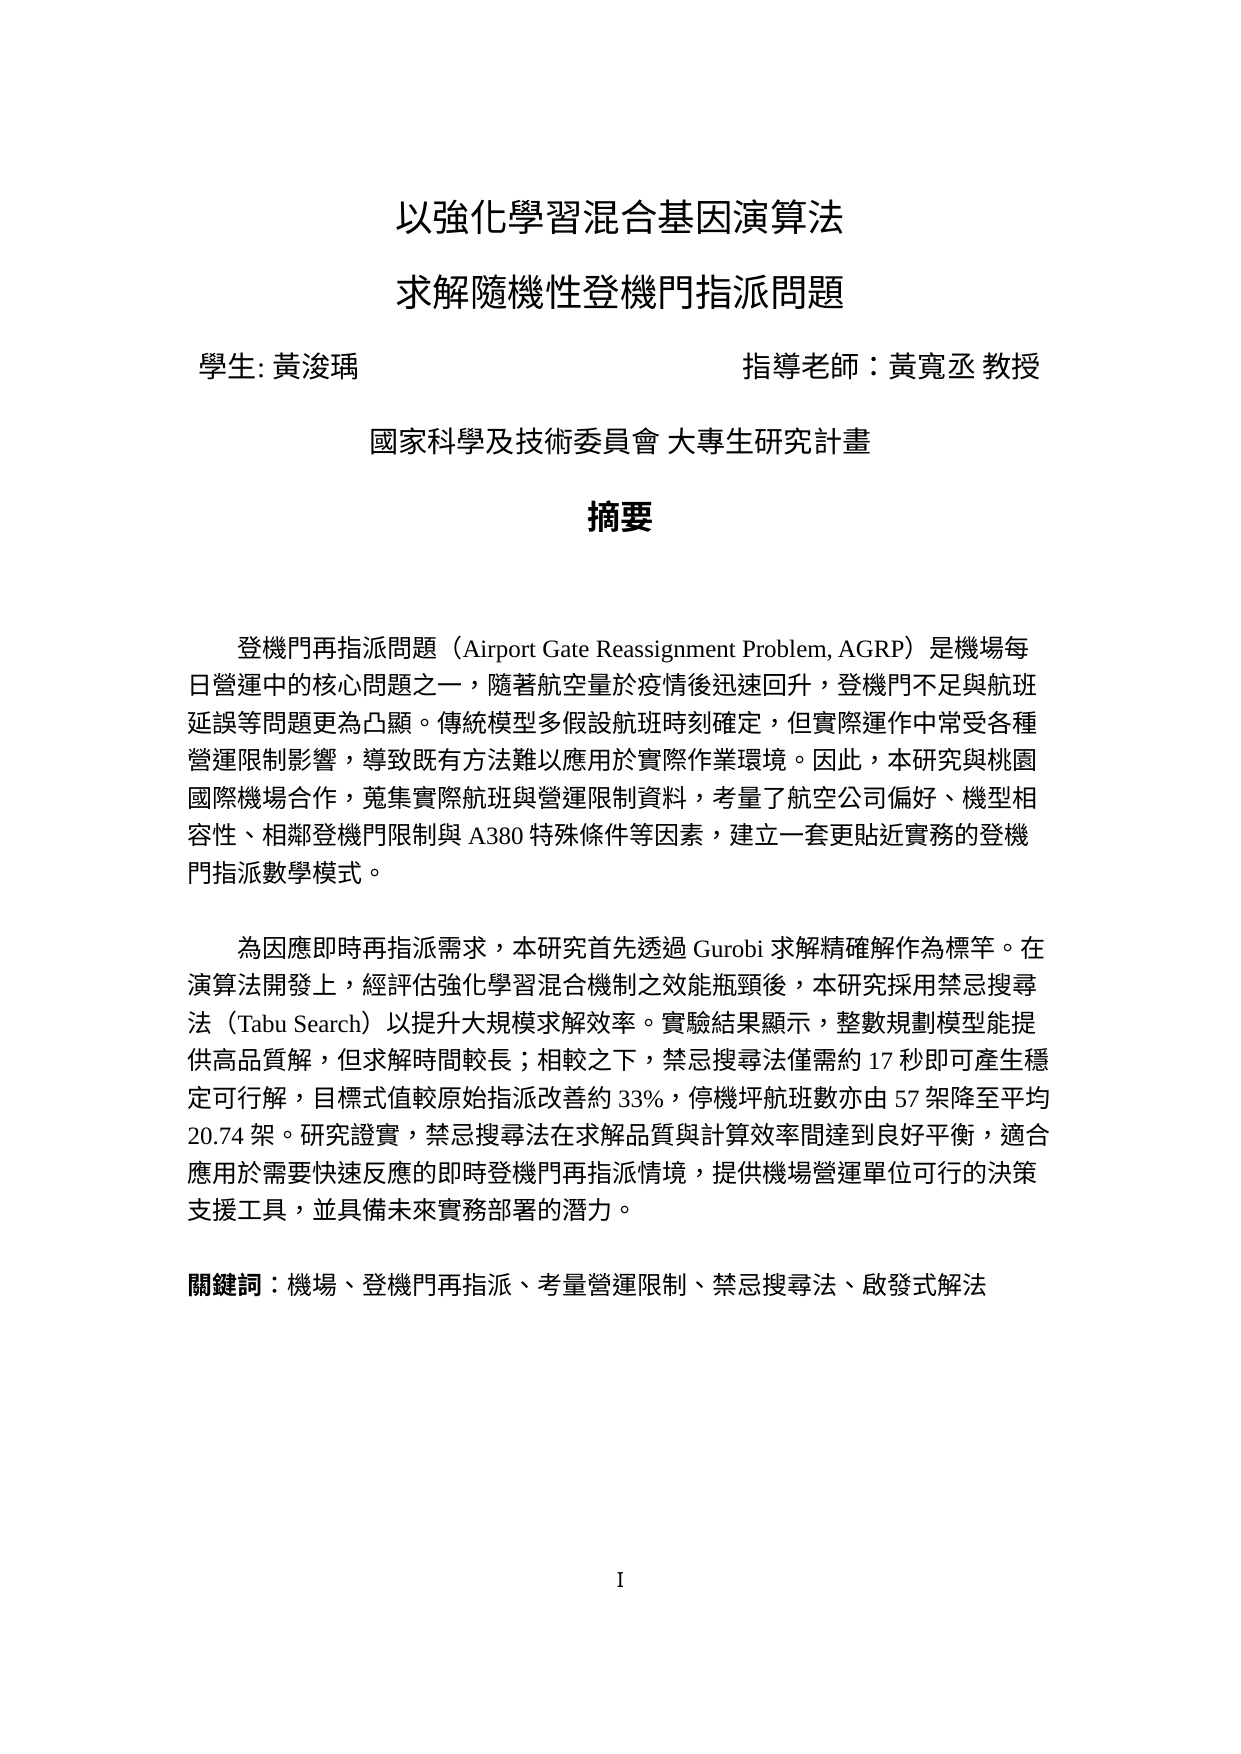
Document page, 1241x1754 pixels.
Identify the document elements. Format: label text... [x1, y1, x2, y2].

text 求解隨機性登機門指派問題 [187, 252, 1053, 327]
text 摘要 [187, 477, 1053, 552]
text 關鍵詞：機場、登機門再指派、考量營運限制、禁忌搜尋法、啟發式解法 [187, 1265, 1053, 1302]
table_header 學生: 黃浚瑀 [187, 328, 619, 402]
table_header 指導老師：黃寬丞 教授 [620, 328, 1052, 402]
text 登機門再指派問題（Airport Gate Reassignment Problem, AGRP）是機場每日營運中的核心問題之一，隨著航空量於疫情後迅速回升，登機門不足與航班延誤等問題更為凸顯。傳統模型多假設航班時刻確定，但實際運作中常受各種營運限制影響，導致既有方法難以應用於實際作業環境。因此，本研究與桃園國際機場合作，蒐集實際航班與營運限制資料，考量了航空公司偏好、機型相容性、相鄰登機門限制與 A380 特殊條件等因素，建立一套更貼近實務的登機門指派數學模式。 [187, 627, 1053, 890]
text 為因應即時再指派需求，本研究首先透過 Gurobi 求解精確解作為標竿。在演算法開發上，經評估強化學習混合機制之效能瓶頸後，本研究採用禁忌搜尋法（Tabu Search）以提升大規模求解效率。實驗結果顯示，整數規劃模型能提供高品質解，但求解時間較長；相較之下，禁忌搜尋法僅需約 17 秒即可產生穩定可行解，目標式值較原始指派改善約 33%，停機坪航班數亦由 57 架降至平均 20.74 架。研究證實，禁忌搜尋法在求解品質與計算效率間達到良好平衡，適合應用於需要快速反應的即時登機門再指派情境，提供機場營運單位可行的決策支援工具，並具備未來實務部署的潛力。 [187, 927, 1053, 1227]
text 以強化學習混合基因演算法 [187, 177, 1053, 252]
text 國家科學及技術委員會 大專生研究計畫 [187, 402, 1053, 477]
